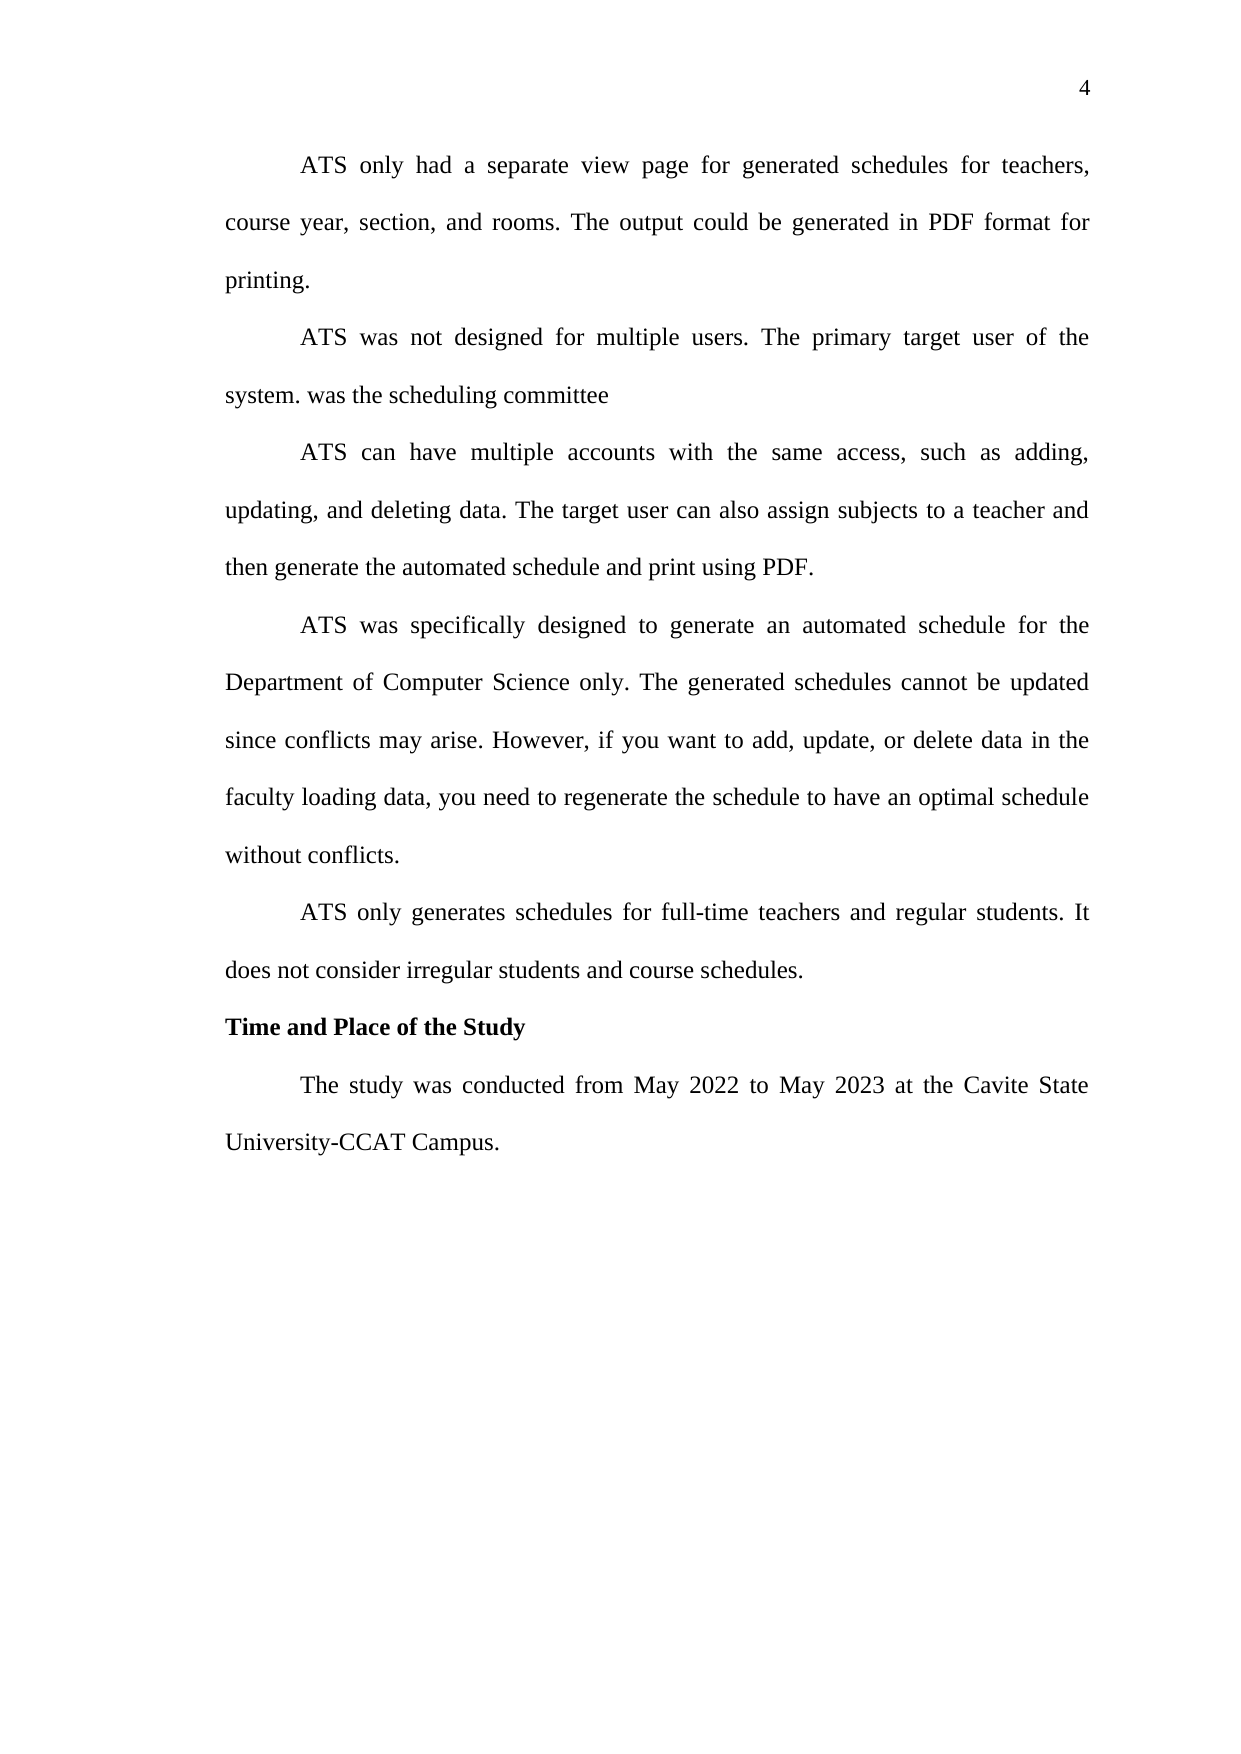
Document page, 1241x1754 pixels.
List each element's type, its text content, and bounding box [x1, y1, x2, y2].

text ATS only generates schedules for full-time teachers and regular students. It does not consider irregular students and course schedules. [225, 897, 1090, 984]
text ATS only had a separate view page for generated schedules for teachers, course year, section, and rooms. The output could be generated in PDF format for printing. [225, 150, 1090, 294]
text The study was conducted from May 2022 to May 2023 at the Cavite State University-CCAT Campus. [225, 1070, 1090, 1156]
text ATS was not designed for multiple users. The primary target user of the system. was the scheduling committee [225, 322, 1090, 409]
text ATS was specifically designed to generate an automated schedule for the Department of Computer Science only. The generated schedules cannot be updated since conflicts may arise. However, if you want to add, update, or delete data in the faculty loading data, you need to regenerate the schedule to have an optimal schedule without conflicts. [225, 610, 1090, 869]
text Time and Place of the Study [225, 1012, 1090, 1041]
text ATS can have multiple accounts with the same access, such as adding, updating, and deleting data. The target user can also assign subjects to a teacher and then generate the automated schedule and print using PDF. [225, 437, 1090, 581]
